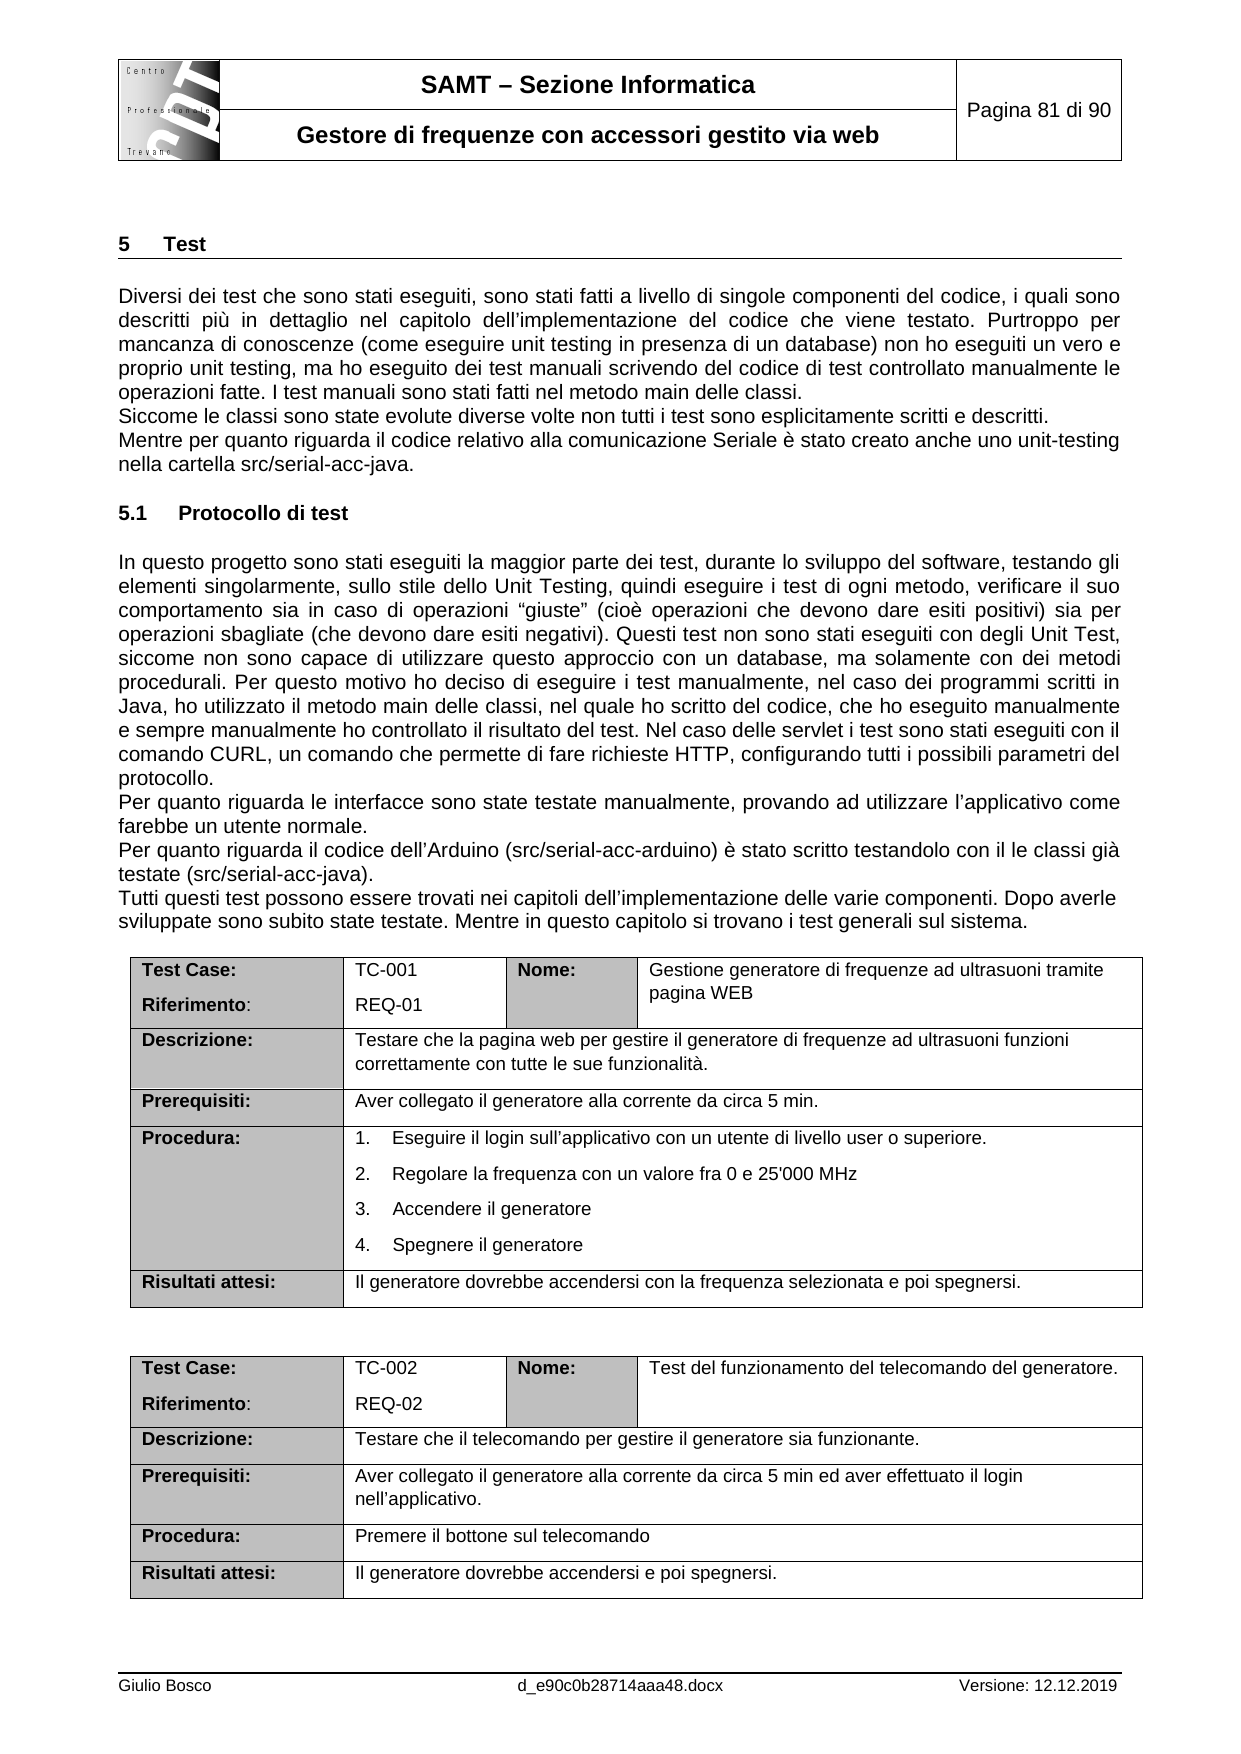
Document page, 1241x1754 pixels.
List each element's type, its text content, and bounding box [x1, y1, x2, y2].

table_cell Prerequisiti: [131, 1090, 343, 1126]
table_cell Aver collegato il generatore alla corrente da circa 5 min ed aver effettuato il login nell’applicativo. [344, 1465, 1142, 1524]
table_header Gestione generatore di frequenze ad ultrasuoni tramite pagina WEB [638, 958, 1142, 1028]
subtitle Test [118, 232, 1122, 258]
text Diversi dei test che sono stati eseguiti, sono stati fatti a livello di singole componenti del codice, i quali sono descritti più in dettaglio nel capitolo dell’implementazione del codice che viene testato. Purtroppo per mancanza di conoscenze (come eseguire unit testing in presenza di un database) non ho eseguiti un vero e proprio unit testing, ma ho eseguito dei test manuali scrivendo del codice di test controllato manualmente le operazioni fatte. I test manuali sono stati fatti nel metodo main delle classi. [118, 284, 1122, 404]
table_cell Premere il bottone sul telecomando [344, 1525, 1142, 1561]
table_header Nome: [507, 1357, 637, 1427]
text Per quanto riguarda il codice dell’Arduino (src/serial-acc-arduino) è stato scritto testandolo con il le classi già testate (src/serial-acc-java). [118, 837, 1122, 885]
table_cell Testare che la pagina web per gestire il generatore di frequenze ad ultrasuoni funzioni correttamente con tutte le sue funzionalità. [344, 1029, 1142, 1088]
table_cell Descrizione: [131, 1428, 343, 1464]
text Siccome le classi sono state evolute diverse volte non tutti i test sono esplicitamente scritti e descritti. [118, 404, 1122, 428]
picture [119, 60, 220, 160]
table_header Nome: [507, 958, 637, 1028]
table_cell Aver collegato il generatore alla corrente da circa 5 min. [344, 1090, 1142, 1126]
table_header Test del funzionamento del telecomando del generatore. [638, 1357, 1142, 1427]
table_cell Procedura: [131, 1525, 343, 1561]
table_cell Procedura: [131, 1127, 343, 1270]
text Per quanto riguarda le interfacce sono state testate manualmente, provando ad utilizzare l’applicativo come farebbe un utente normale. [118, 789, 1122, 837]
table_cell Eseguire il login sull’applicativo con un utente di livello user o superiore. Regolare la frequenza con un valore fra 0 e 25'000 MHz Accendere il generatore Spegnere il generatore [344, 1127, 1142, 1270]
table_header TC-001 REQ-01 [344, 958, 506, 1028]
table_header Test Case: Riferimento: [131, 958, 343, 1028]
text Tutti questi test possono essere trovati nei capitoli dell’implementazione delle varie componenti. Dopo averle sviluppate sono subito state testate. Mentre in questo capitolo si trovano i test generali sul sistema. [118, 885, 1122, 933]
table_cell Risultati attesi: [131, 1562, 343, 1598]
table_header TC-002 REQ-02 [344, 1357, 506, 1427]
text In questo progetto sono stati eseguiti la maggior parte dei test, durante lo sviluppo del software, testando gli elementi singolarmente, sullo stile dello Unit Testing, quindi eseguire i test di ogni metodo, verificare il suo comportamento sia in caso di operazioni “giuste” (cioè operazioni che devono dare esiti positivi) sia per operazioni sbagliate (che devono dare esiti negativi). Questi test non sono stati eseguiti con degli Unit Test, siccome non sono capace di utilizzare questo approccio con un database, ma solamente con dei metodi procedurali. Per questo motivo ho deciso di eseguire i test manualmente, nel caso dei programmi scritti in Java, ho utilizzato il metodo main delle classi, nel quale ho scritto del codice, che ho eseguito manualmente e sempre manualmente ho controllato il risultato del test. Nel caso delle servlet i test sono stati eseguiti con il comando CURL, un comando che permette di fare richieste HTTP, configurando tutti i possibili parametri del protocollo. [118, 550, 1122, 789]
table_cell Il generatore dovrebbe accendersi con la frequenza selezionata e poi spegnersi. [344, 1271, 1142, 1307]
table_cell Il generatore dovrebbe accendersi e poi spegnersi. [344, 1562, 1142, 1598]
text Mentre per quanto riguarda il codice relativo alla comunicazione Seriale è stato creato anche uno unit-testing nella cartella src/serial-acc-java. [118, 428, 1122, 476]
subtitle Protocollo di test [118, 501, 1122, 525]
table_cell Testare che il telecomando per gestire il generatore sia funzionante. [344, 1428, 1142, 1464]
table_header Test Case: Riferimento: [131, 1357, 343, 1427]
table_cell Descrizione: [131, 1029, 343, 1088]
table_cell Prerequisiti: [131, 1465, 343, 1524]
table_cell Risultati attesi: [131, 1271, 343, 1307]
